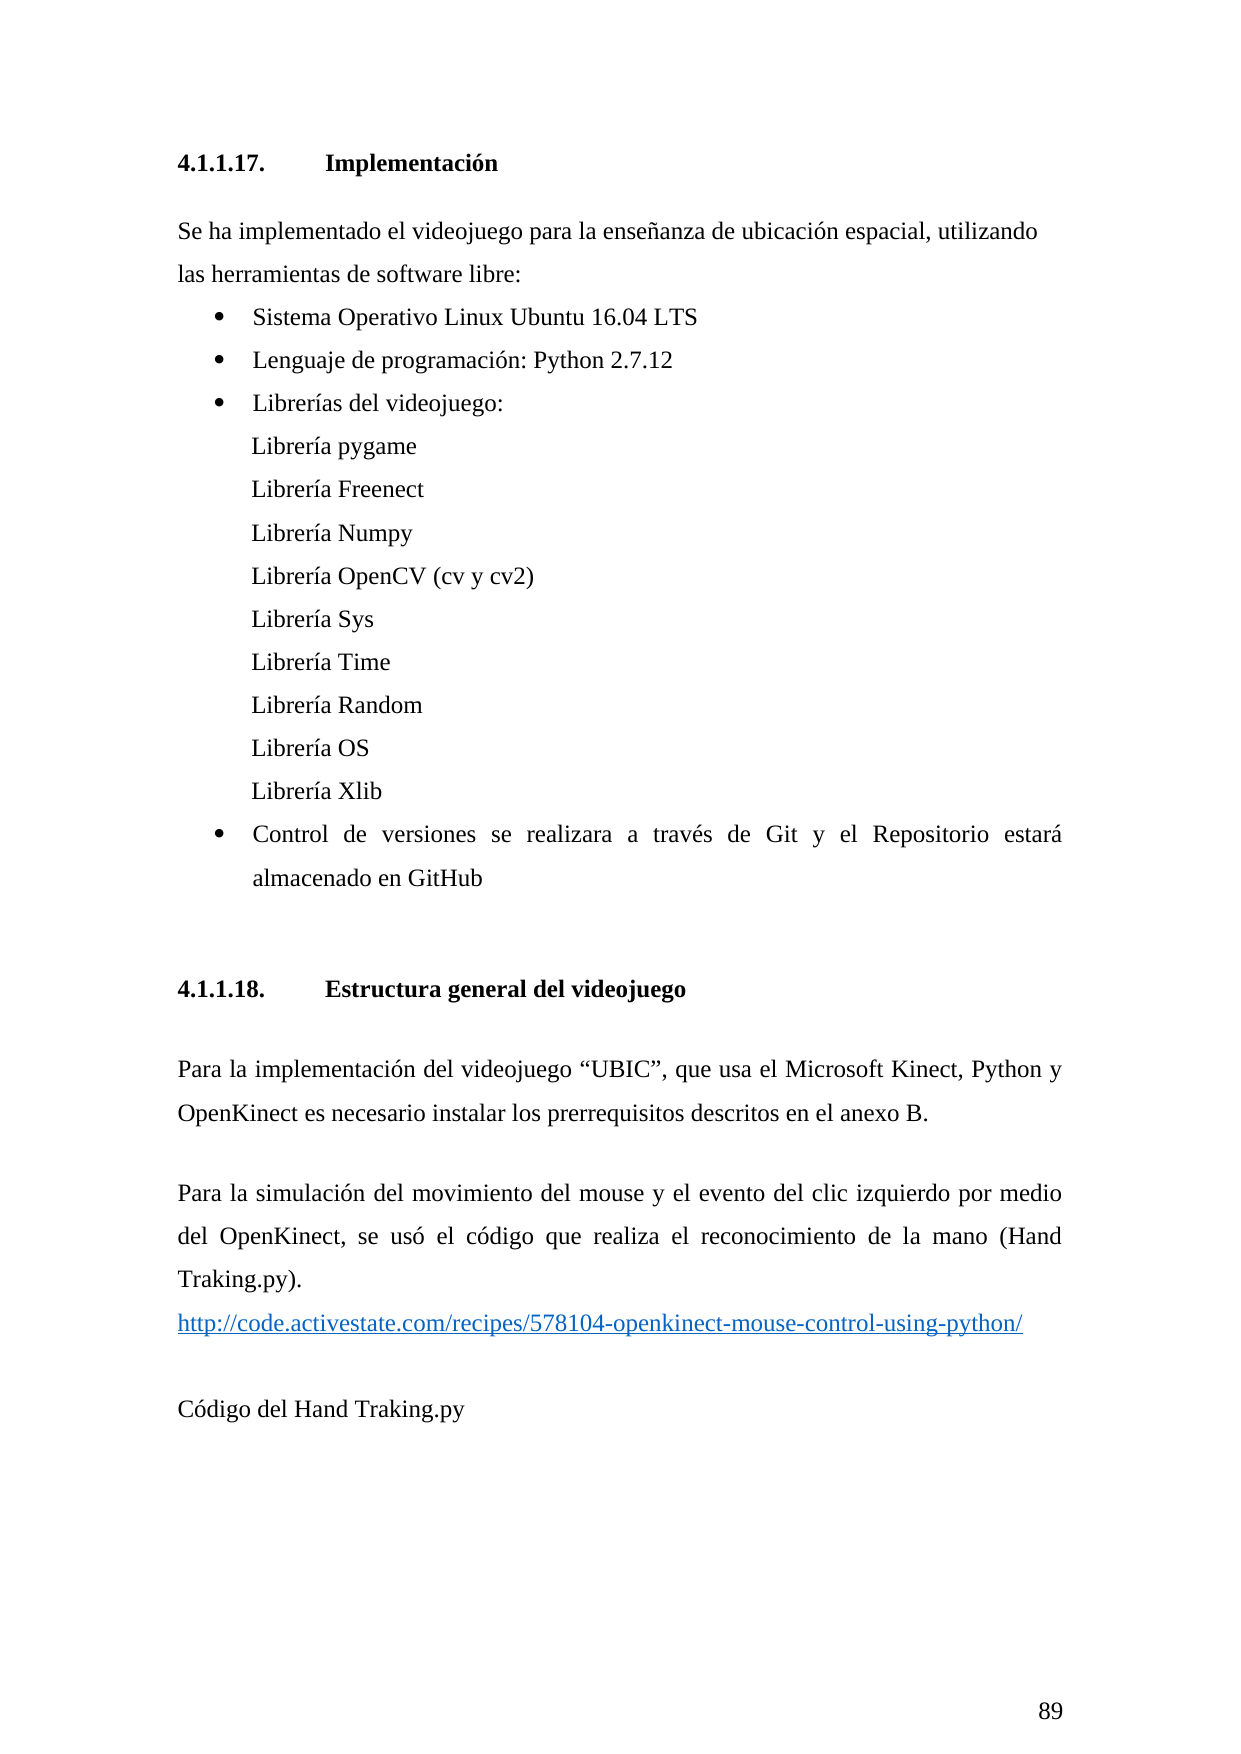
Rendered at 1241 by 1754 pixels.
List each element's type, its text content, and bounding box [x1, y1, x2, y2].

text http://code.activestate.com/recipes/578104-openkinect-mouse-control-using-python/ [177, 1308, 1063, 1336]
list Lenguaje de programación: Python 2.7.12 [215, 345, 1063, 374]
list Control de versiones se realizara a través de Git y el Repositorio estará almacenado en GitHub [215, 819, 1063, 891]
text Librería Freenect [251, 474, 1063, 503]
list Librerías del videojuego: [215, 388, 1063, 417]
text Librería OS [251, 733, 1063, 762]
text Librería Numpy [251, 518, 1063, 546]
text Código del Hand Traking.py [177, 1394, 1063, 1423]
text Librería Sys [251, 604, 1063, 633]
text Para la simulación del movimiento del mouse y el evento del clic izquierdo por medio del OpenKinect, se usó el código que realiza el reconocimiento de la mano (Hand Traking.py). [177, 1178, 1063, 1293]
text Se ha implementado el videojuego para la enseñanza de ubicación espacial, utilizando las herramientas de software libre: [177, 216, 1063, 288]
text Para la implementación del videojuego “UBIC”, que usa el Microsoft Kinect, Python y OpenKinect es necesario instalar los prerrequisitos descritos en el anexo B. [177, 1054, 1063, 1126]
text Librería Xlib [251, 776, 1063, 805]
text Librería Time [251, 647, 1063, 676]
text Librería Random [251, 690, 1063, 719]
subtitle Estructura general del videojuego [177, 974, 1063, 1003]
list Sistema Operativo Linux Ubuntu 16.04 LTS [215, 302, 1063, 331]
text Librería OpenCV (cv y cv2) [251, 561, 1063, 589]
text Librería pygame [251, 431, 1063, 460]
subtitle Implementación [177, 148, 1063, 176]
